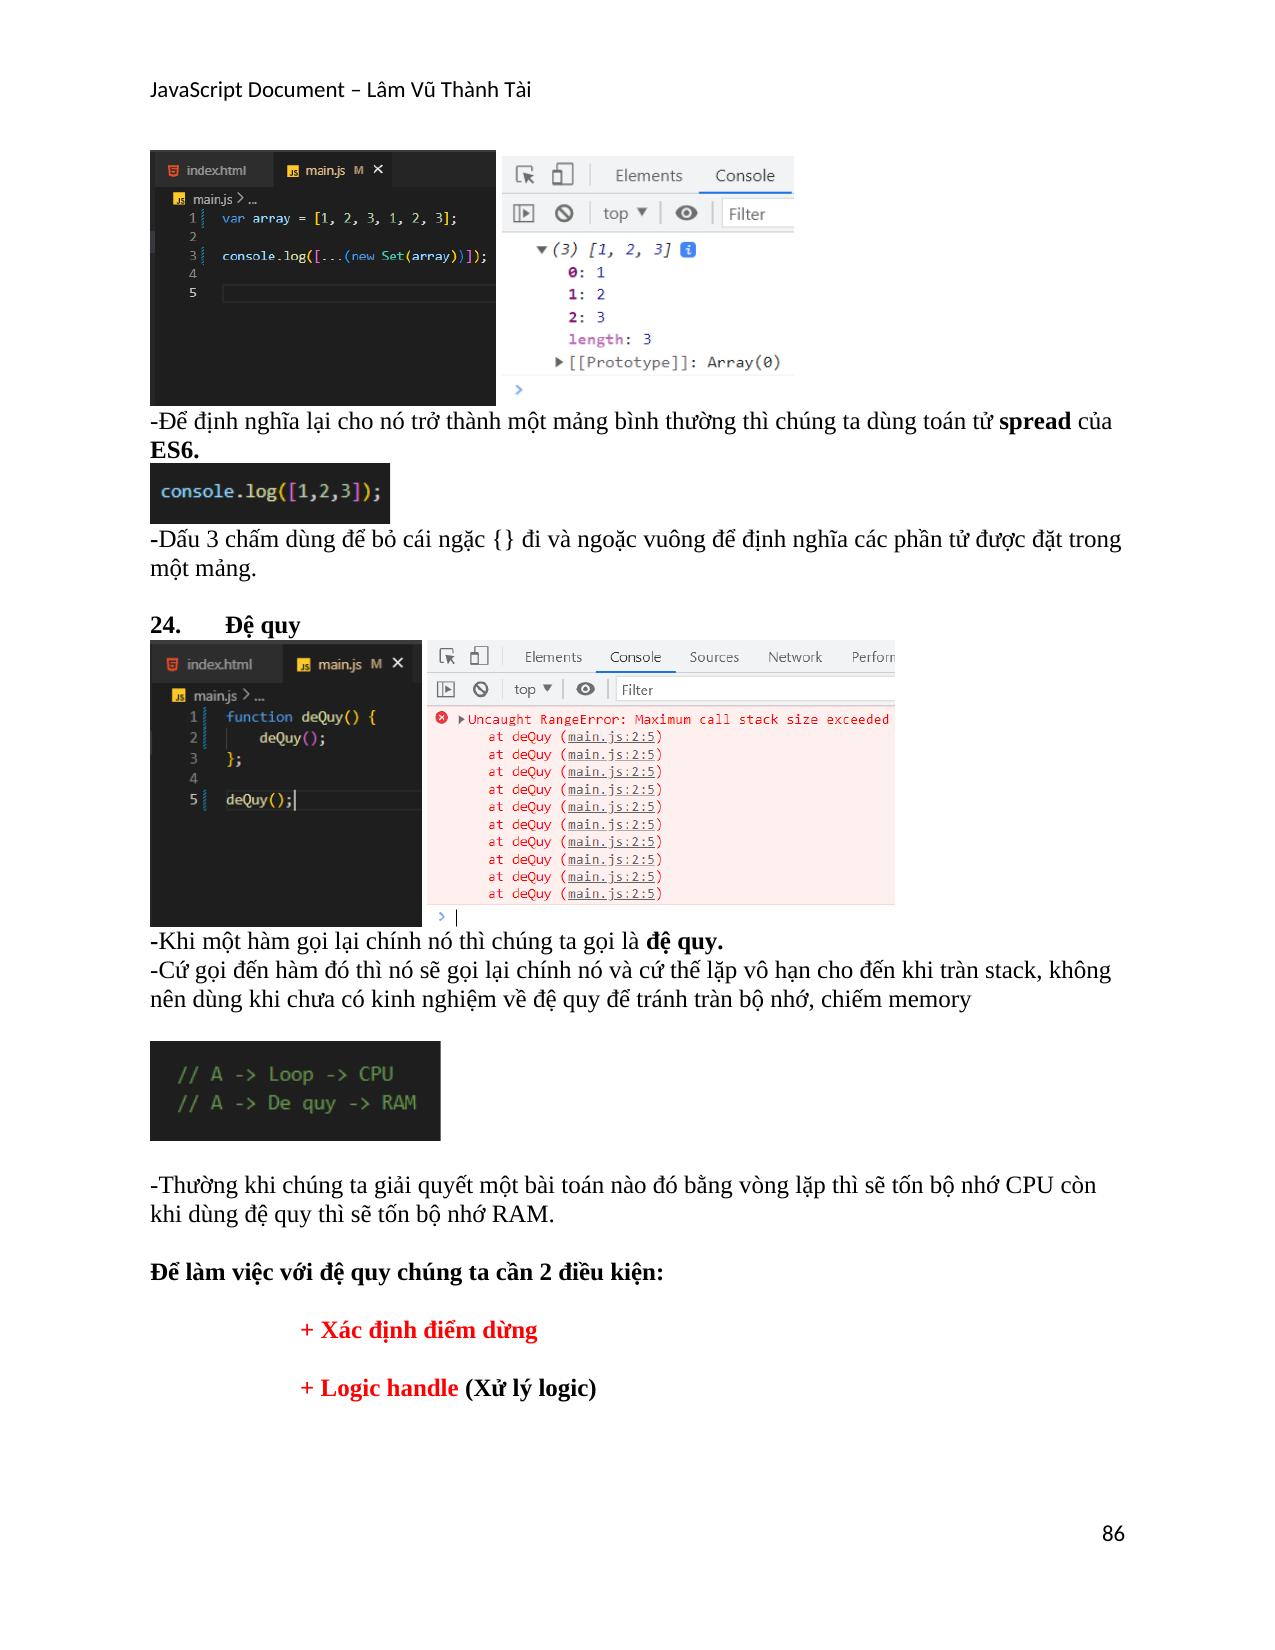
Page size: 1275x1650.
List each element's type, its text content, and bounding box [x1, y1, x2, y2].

picture [502, 152, 794, 406]
list -Khi một hàm gọi lại chính nó thì chúng ta gọi là đệ quy. [150, 926, 1125, 955]
picture [150, 1041, 441, 1141]
picture [427, 638, 895, 927]
list -Dấu 3 chấm dùng để bỏ cái ngặc {} đi và ngoặc vuông để định nghĩa các phần tử được đặt trong một mảng. [150, 524, 1125, 581]
text Để làm việc với đệ quy chúng ta cần 2 điều kiện: [150, 1257, 1125, 1286]
picture [150, 463, 391, 524]
list -Để định nghĩa lại cho nó trở thành một mảng bình thường thì chúng ta dùng toán tử spread của ES6. [150, 406, 1125, 463]
list Đệ quy [150, 610, 1125, 639]
list -Cứ gọi đến hàm đó thì nó sẽ gọi lại chính nó và cứ thế lặp vô hạn cho đến khi tràn stack, không nên dùng khi chưa có kinh nghiệm về đệ quy để tránh tràn bộ nhớ, chiếm memory [150, 955, 1125, 1013]
picture [150, 640, 422, 927]
picture [150, 150, 496, 406]
text -Thường khi chúng ta giải quyết một bài toán nào đó bằng vòng lặp thì sẽ tốn bộ nhớ CPU còn khi dùng đệ quy thì sẽ tốn bộ nhớ RAM. [150, 1170, 1125, 1228]
text + Logic handle (Xử lý logic) [150, 1373, 1125, 1401]
text + Xác định điểm dừng [150, 1315, 1125, 1343]
